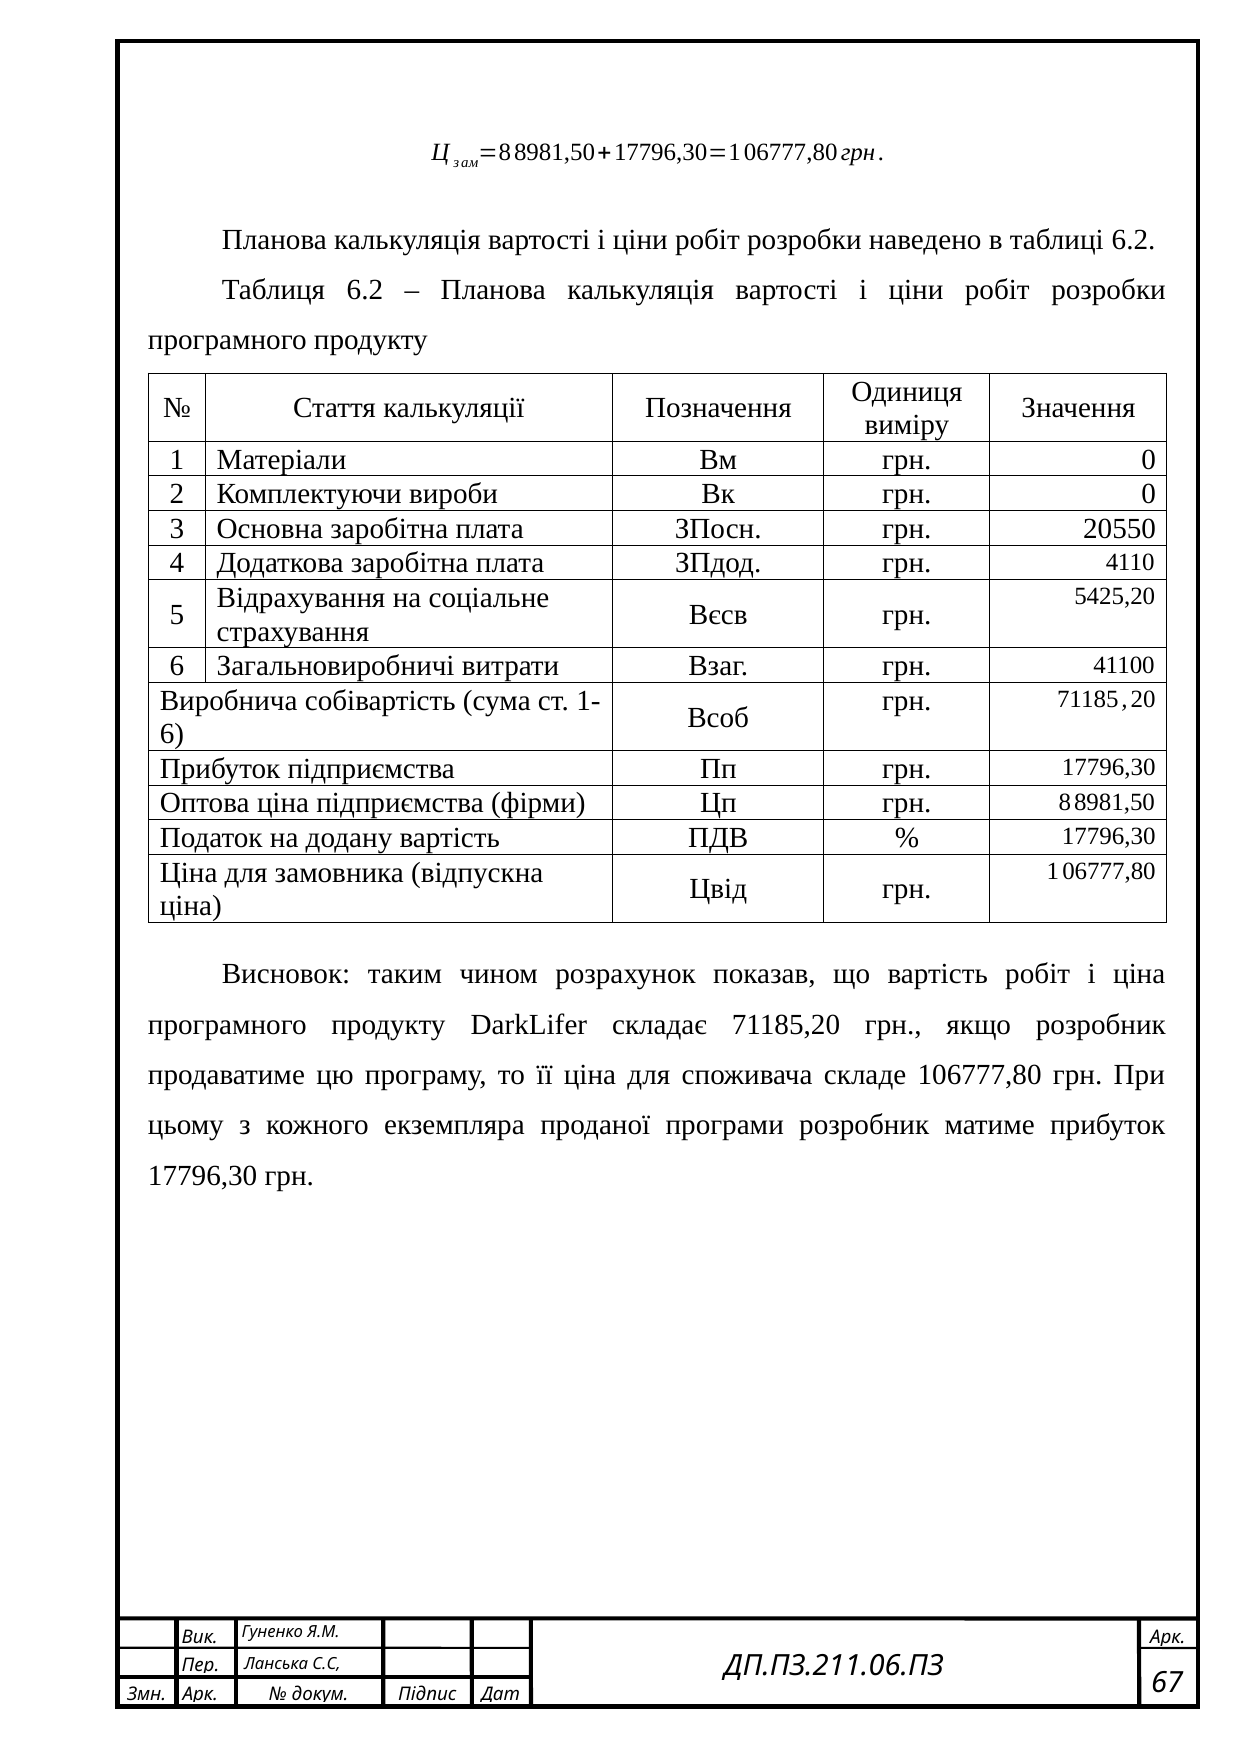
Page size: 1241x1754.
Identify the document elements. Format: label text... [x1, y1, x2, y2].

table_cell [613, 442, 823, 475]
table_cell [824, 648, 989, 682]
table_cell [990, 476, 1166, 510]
text Таблиця 6.2 – Планова калькуляція вартості і ціни робіт розробки програмного продукту [148, 272, 1166, 356]
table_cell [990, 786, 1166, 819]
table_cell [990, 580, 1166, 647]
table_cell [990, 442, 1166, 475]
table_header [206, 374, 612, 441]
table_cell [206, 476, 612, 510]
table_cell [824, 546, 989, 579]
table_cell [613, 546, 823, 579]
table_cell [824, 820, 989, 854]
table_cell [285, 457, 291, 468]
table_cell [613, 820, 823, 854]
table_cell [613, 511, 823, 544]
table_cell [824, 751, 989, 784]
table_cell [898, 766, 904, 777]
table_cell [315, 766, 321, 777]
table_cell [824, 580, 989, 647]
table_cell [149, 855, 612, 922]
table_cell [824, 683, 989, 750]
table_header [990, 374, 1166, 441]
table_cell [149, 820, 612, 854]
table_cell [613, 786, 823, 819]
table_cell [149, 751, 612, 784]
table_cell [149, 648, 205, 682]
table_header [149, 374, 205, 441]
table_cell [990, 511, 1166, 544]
text Висновок: таким чином розрахунок показав, що вартість робіт і ціна програмного продукту DarkLifer складає 71185,20 грн., якщо розробник продаватиме цю програму, то її ціна для споживача складе 106777,80 грн. При цьому з кожного екземпляра проданої програми розробник матиме прибуток 17796,30 грн. [148, 956, 1166, 1191]
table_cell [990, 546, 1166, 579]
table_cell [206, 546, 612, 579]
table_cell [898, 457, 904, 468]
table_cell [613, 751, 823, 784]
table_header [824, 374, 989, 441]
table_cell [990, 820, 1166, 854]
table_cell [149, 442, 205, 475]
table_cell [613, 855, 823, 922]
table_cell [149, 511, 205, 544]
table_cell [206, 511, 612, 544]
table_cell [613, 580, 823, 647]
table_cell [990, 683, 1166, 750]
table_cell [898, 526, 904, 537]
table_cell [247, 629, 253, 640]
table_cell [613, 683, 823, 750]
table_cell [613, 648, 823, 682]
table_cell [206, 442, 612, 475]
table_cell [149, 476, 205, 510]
text Планова калькуляція вартості і ціни робіт розробки наведено в таблиці 6.2. [148, 222, 1166, 255]
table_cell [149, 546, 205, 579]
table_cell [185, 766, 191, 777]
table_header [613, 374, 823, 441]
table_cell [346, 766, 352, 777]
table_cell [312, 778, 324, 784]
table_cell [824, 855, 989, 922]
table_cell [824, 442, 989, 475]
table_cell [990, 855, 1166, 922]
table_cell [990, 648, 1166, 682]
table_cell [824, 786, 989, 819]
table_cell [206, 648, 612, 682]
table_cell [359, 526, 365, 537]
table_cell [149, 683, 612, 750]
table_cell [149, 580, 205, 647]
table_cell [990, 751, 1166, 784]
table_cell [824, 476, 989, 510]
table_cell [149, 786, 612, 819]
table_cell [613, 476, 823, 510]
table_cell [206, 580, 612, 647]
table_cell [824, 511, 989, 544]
